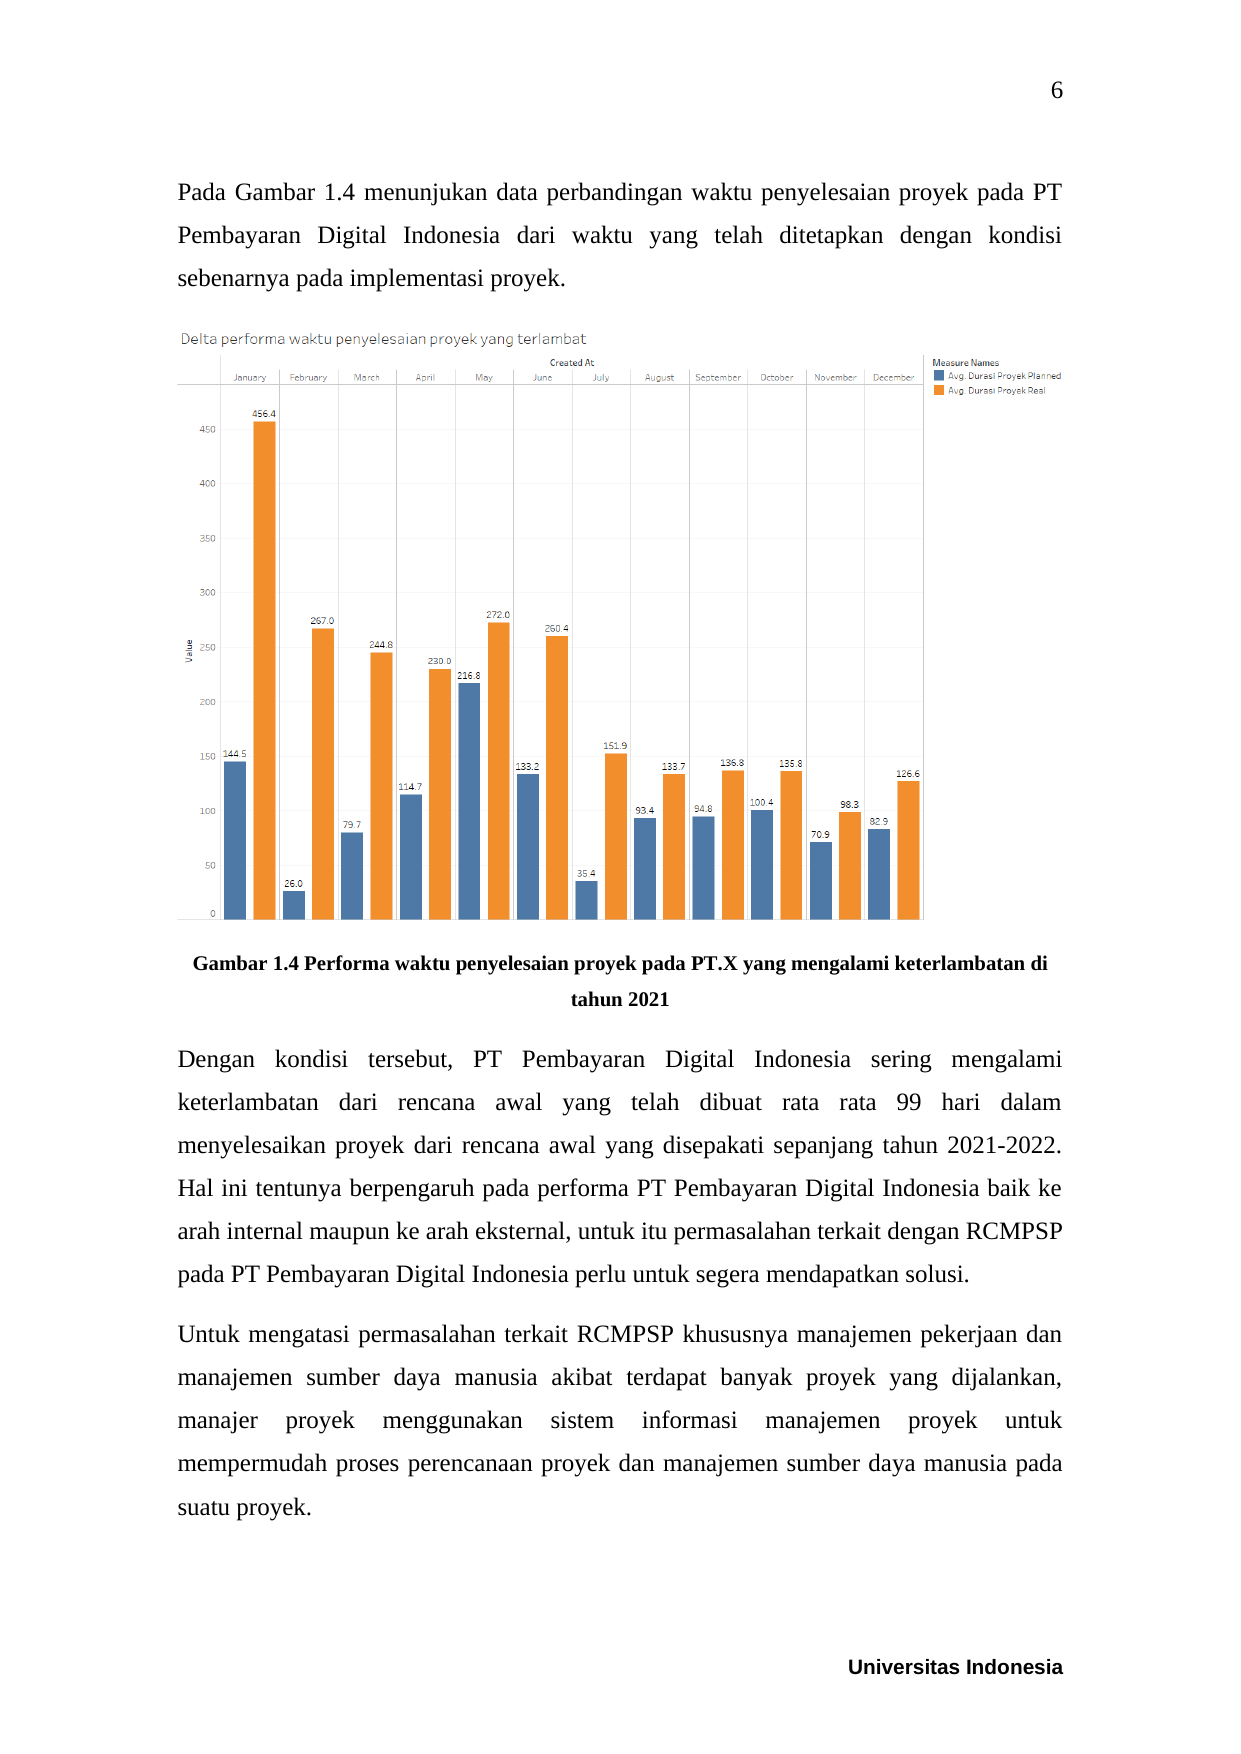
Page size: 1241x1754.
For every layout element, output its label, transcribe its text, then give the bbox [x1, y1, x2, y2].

text Gambar 1.4 Performa waktu penyelesaian proyek pada PT.X yang mengalami keterlambatan di tahun 2021 [177, 951, 1063, 1011]
text Untuk mengatasi permasalahan terkait RCMPSP khususnya manajemen pekerjaan dan manajemen sumber daya manusia akibat terdapat banyak proyek yang dijalankan, manajer proyek menggunakan sistem informasi manajemen proyek untuk mempermudah proses perencanaan proyek dan manajemen sumber daya manusia pada suatu proyek. [177, 1319, 1063, 1520]
text Pada Gambar 1.4 menunjukan data perbandingan waktu penyelesaian proyek pada PT Pembayaran Digital Indonesia dari waktu yang telah ditetapkan dengan kondisi sebenarnya pada implementasi proyek. [177, 177, 1063, 292]
text Dengan kondisi tersebut, PT Pembayaran Digital Indonesia sering mengalami keterlambatan dari rencana awal yang telah dibuat rata rata 99 hari dalam menyelesaikan proyek dari rencana awal yang disepakati sepanjang tahun 2021-2022. Hal ini tentunya berpengaruh pada performa PT Pembayaran Digital Indonesia baik ke arah internal maupun ke arah eksternal, untuk itu permasalahan terkait dengan RCMPSP pada PT Pembayaran Digital Indonesia perlu untuk segera mendapatkan solusi. [177, 1044, 1063, 1288]
picture [177, 323, 1063, 920]
